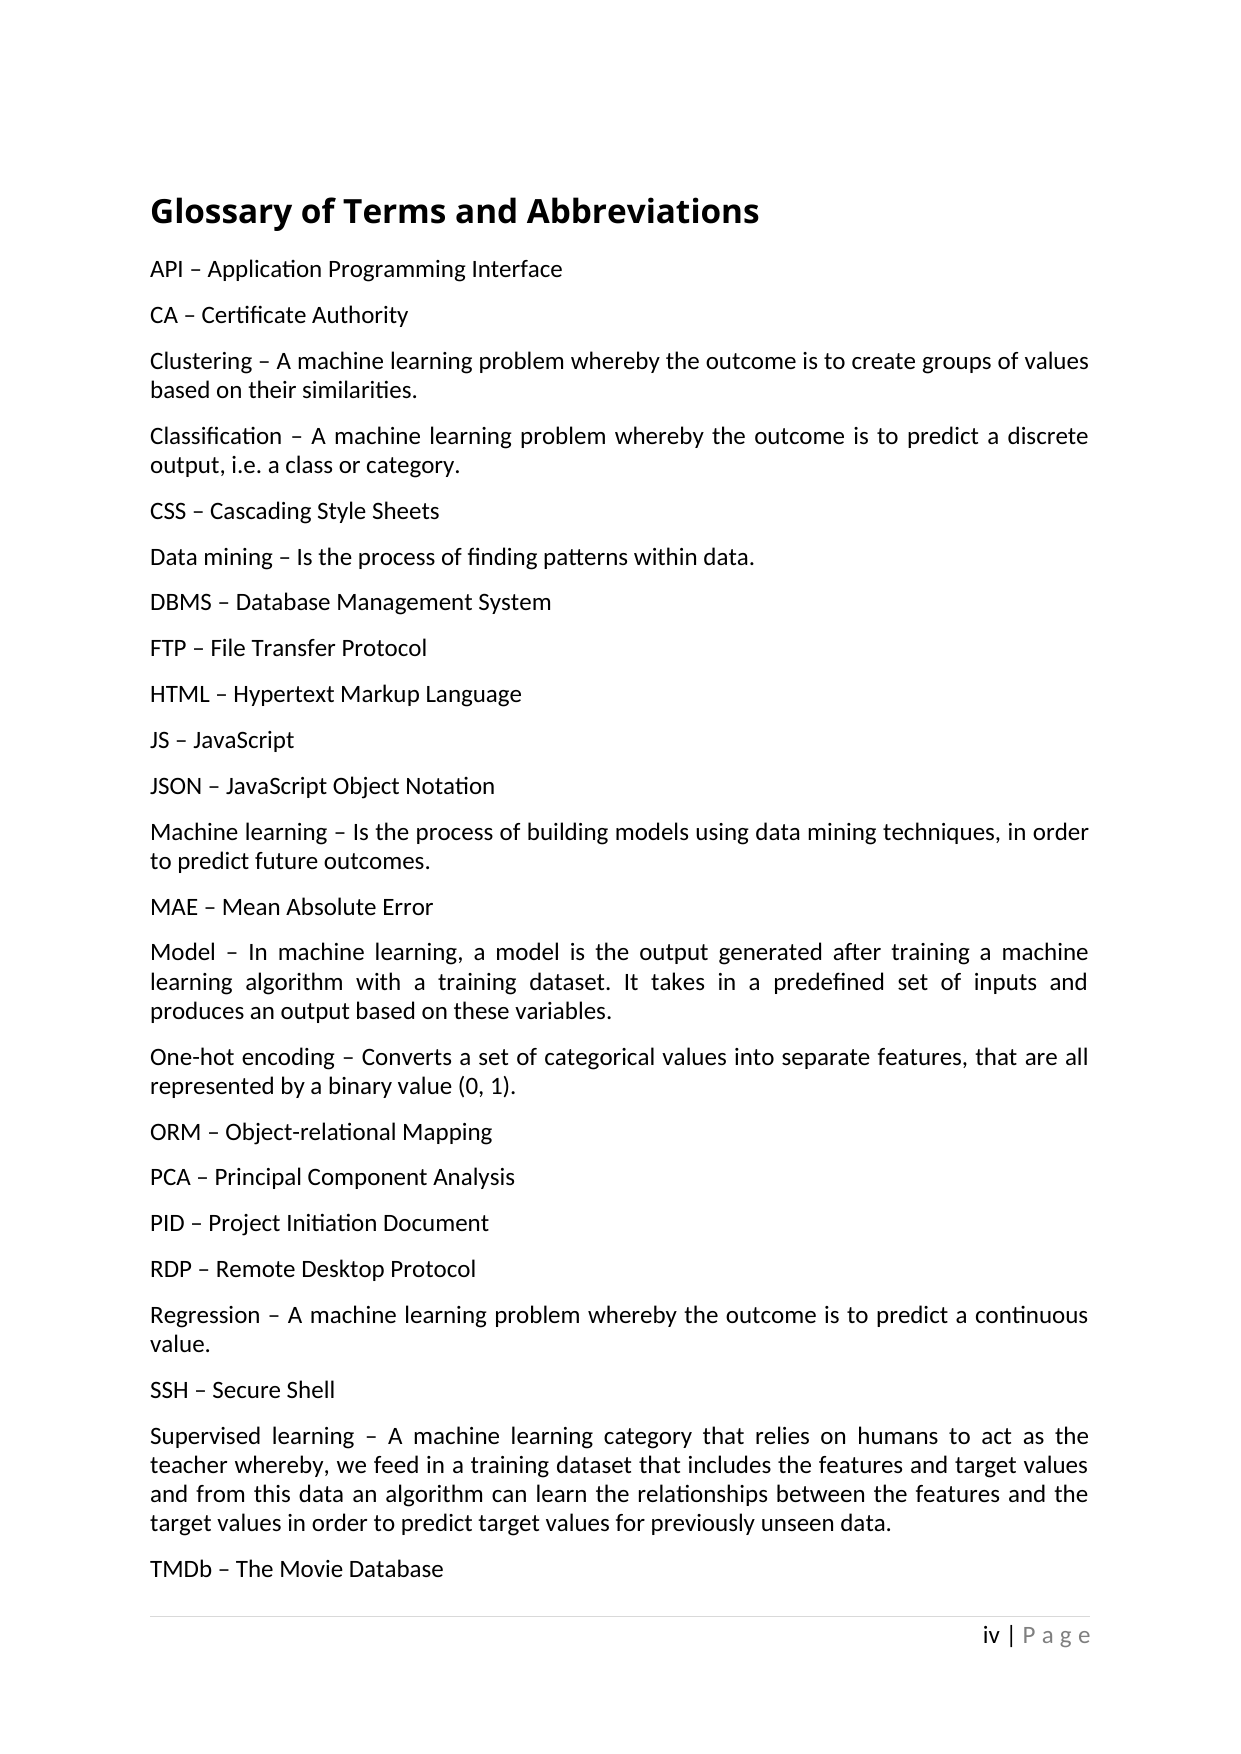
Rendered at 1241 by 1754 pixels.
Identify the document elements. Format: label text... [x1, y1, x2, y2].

text SSH – Secure Shell [150, 1375, 1090, 1404]
text PCA – Principal Component Analysis [150, 1162, 1090, 1192]
text Regression – A machine learning problem whereby the outcome is to predict a continuous value. [150, 1300, 1090, 1358]
text CSS – Cascading Style Sheets [150, 496, 1090, 525]
text Model – In machine learning, a model is the output generated after training a machine learning algorithm with a training dataset. It takes in a predefined set of inputs and produces an output based on these variables. [150, 937, 1090, 1025]
text API – Application Programming Interface [150, 254, 1090, 283]
text One-hot encoding – Converts a set of categorical values into separate features, that are all represented by a binary value (0, 1). [150, 1042, 1090, 1100]
subtitle Glossary of Terms and Abbreviations [150, 200, 1090, 229]
text JSON – JavaScript Object Notation [150, 771, 1090, 800]
text Classification – A machine learning problem whereby the outcome is to predict a discrete output, i.e. a class or category. [150, 421, 1090, 479]
text TMDb – The Movie Database [150, 1554, 1090, 1583]
text Machine learning – Is the process of building models using data mining techniques, in order to predict future outcomes. [150, 817, 1090, 875]
text ORM – Object-relational Mapping [150, 1117, 1090, 1146]
text FTP – File Transfer Protocol [150, 633, 1090, 662]
text DBMS – Database Management System [150, 587, 1090, 617]
text Clustering – A machine learning problem whereby the outcome is to create groups of values based on their similarities. [150, 346, 1090, 404]
text RDP – Remote Desktop Protocol [150, 1254, 1090, 1283]
text HTML – Hypertext Markup Language [150, 679, 1090, 708]
text JS – JavaScript [150, 725, 1090, 754]
text MAE – Mean Absolute Error [150, 892, 1090, 921]
text Data mining – Is the process of finding patterns within data. [150, 542, 1090, 571]
text PID – Project Initiation Document [150, 1208, 1090, 1237]
text Supervised learning – A machine learning category that relies on humans to act as the teacher whereby, we feed in a training dataset that includes the features and target values and from this data an algorithm can learn the relationships between the features and the target values in order to predict target values for previously unseen data. [150, 1421, 1090, 1537]
text CA – Certificate Authority [150, 300, 1090, 329]
